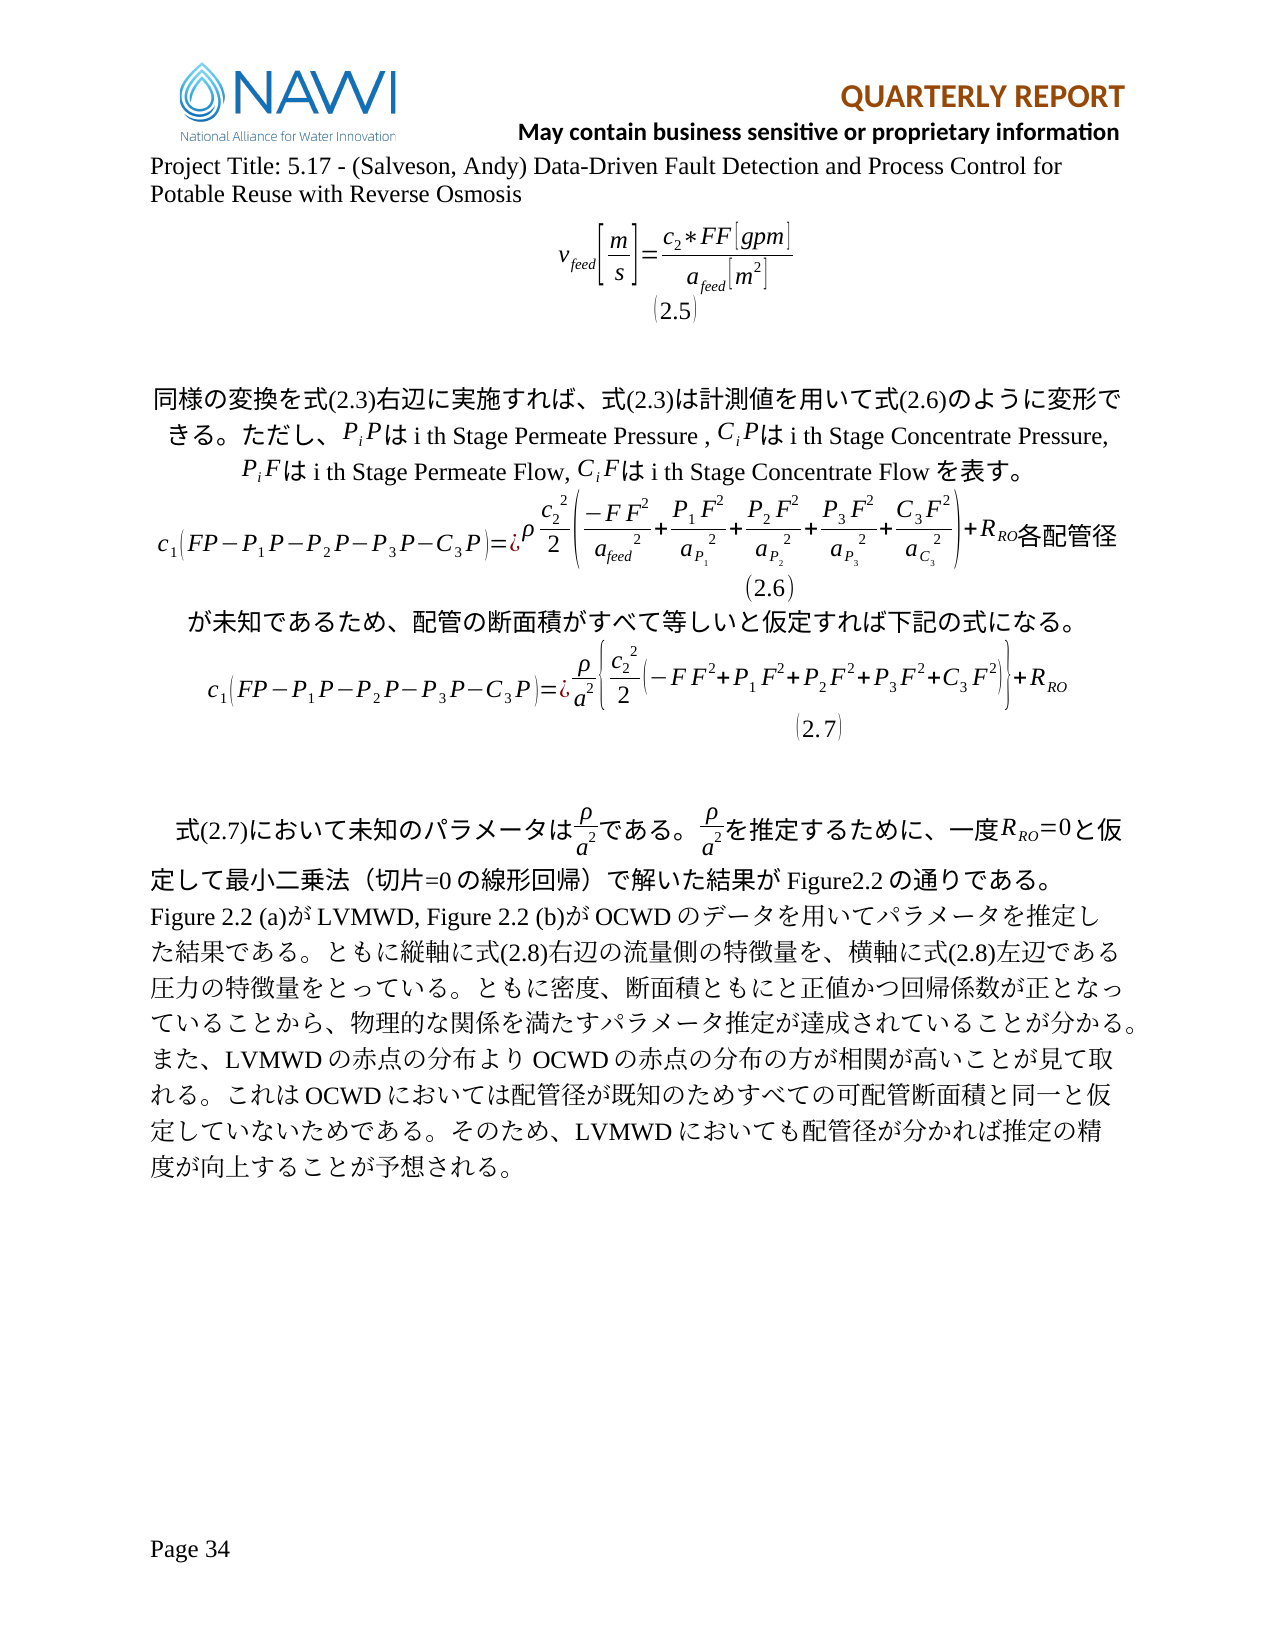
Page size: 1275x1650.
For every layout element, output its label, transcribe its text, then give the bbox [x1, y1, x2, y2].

text 同様の変換を式(2.3)右辺に実施すれば、式(2.3)は計測値を用いて式(2.6)のように変形できる。ただし、は i th Stage Permeate Pressure , は i th Stage Concentrate Pressure, は i th Stage Permeate Flow, は i th Stage Concentrate Flowを表す。 各配管径が未知であるため、配管の断面積がすべて等しいと仮定すれば下記の式になる。 [150, 379, 1125, 744]
text 式(2.7)において未知のパラメータはである。を推定するために、一度と仮定して最小二乗法（切片=0の線形回帰）で解いた結果がFigure2.2の通りである。Figure 2.2 (a)がLVMWD, Figure 2.2 (b)がOCWDのデータを用いてパラメータを推定した結果である。ともに縦軸に式(2.8)右辺の流量側の特徴量を、横軸に式(2.8)左辺である圧力の特徴量をとっている。ともに密度、断面積ともにと正値かつ回帰係数が正となっていることから、物理的な関係を満たすパラメータ推定が達成されていることが分かる。また、LVMWDの赤点の分布よりOCWDの赤点の分布の方が相関が高いことが見て取れる。これはOCWDにおいては配管径が既知のためすべての可配管断面積と同一と仮定していないためである。そのため、LVMWDにおいても配管径が分かれば推定の精度が向上することが予想される。 [150, 798, 1125, 1241]
